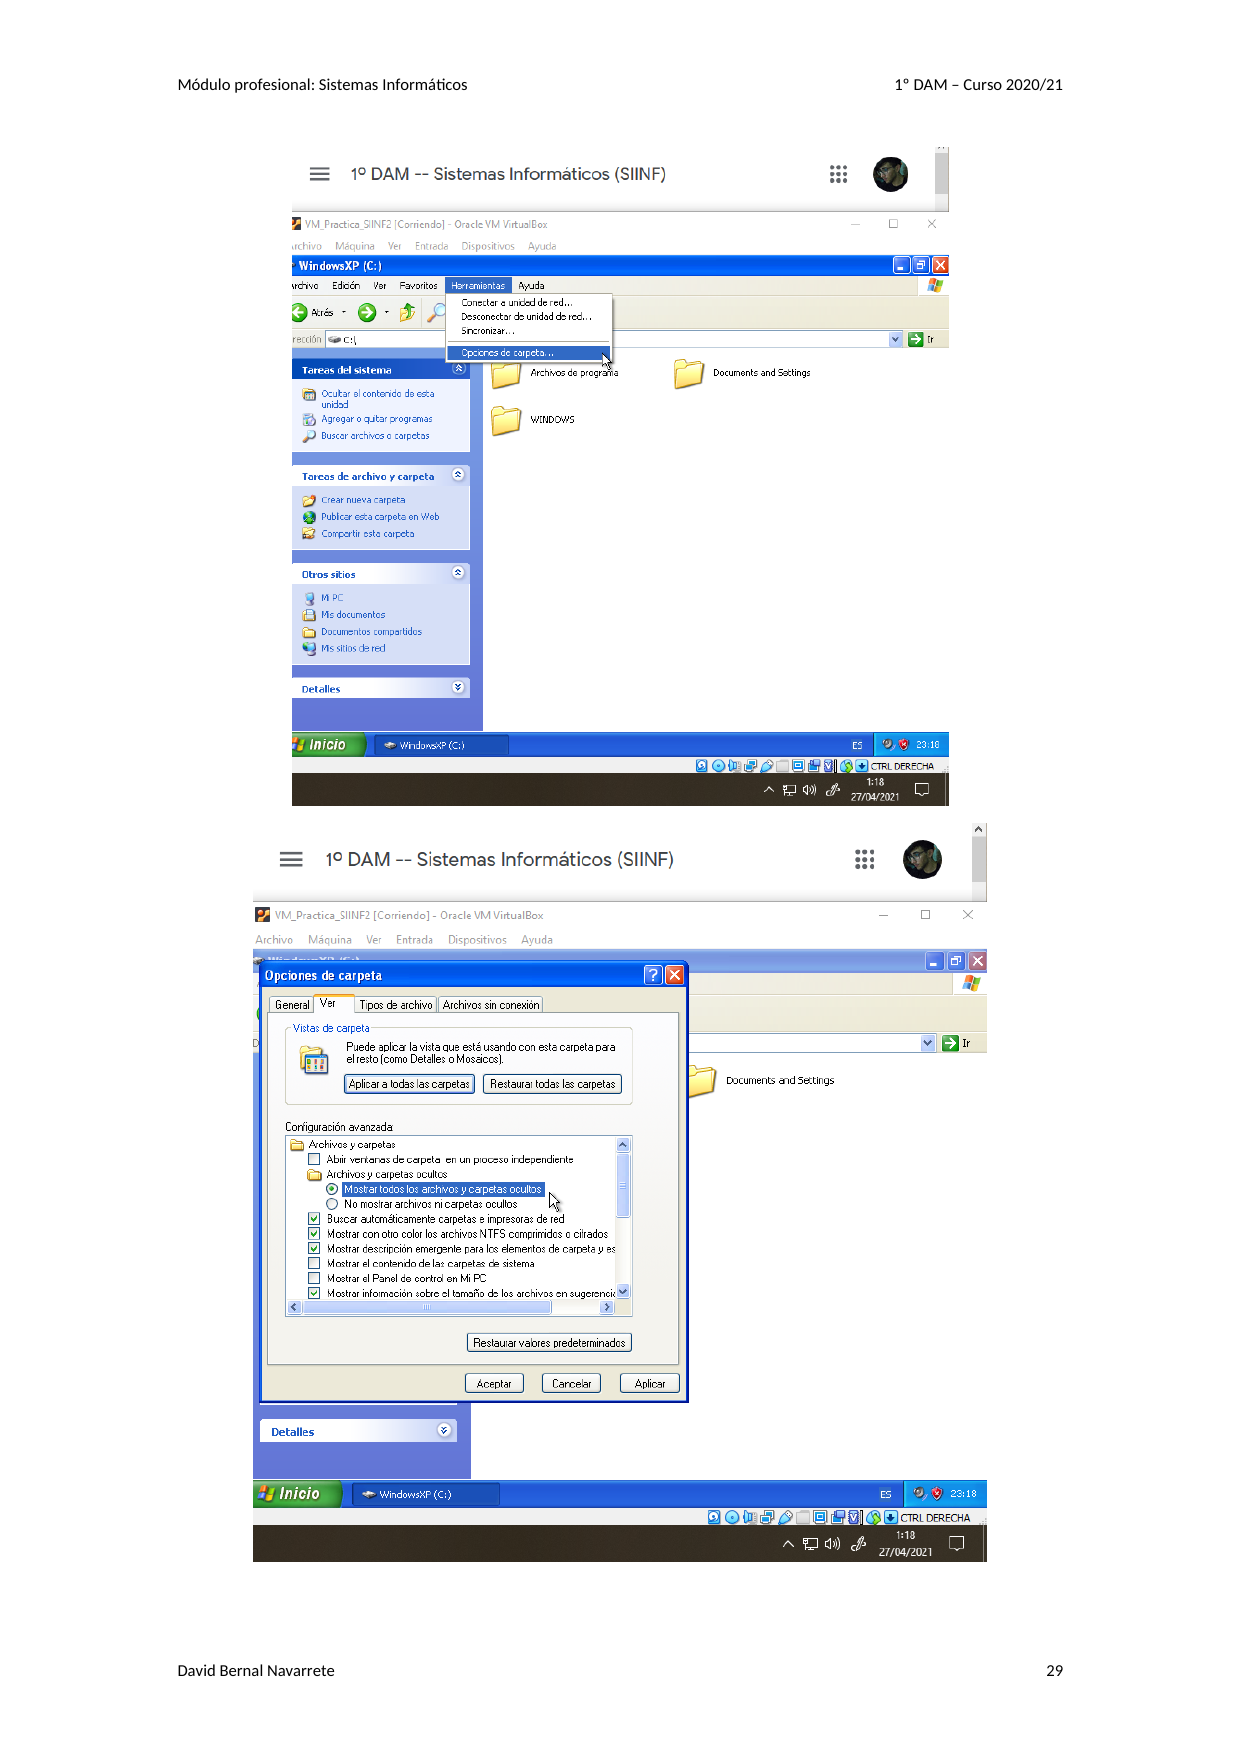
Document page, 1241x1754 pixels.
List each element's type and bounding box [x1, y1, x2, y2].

picture [253, 823, 987, 1562]
picture [292, 147, 949, 806]
